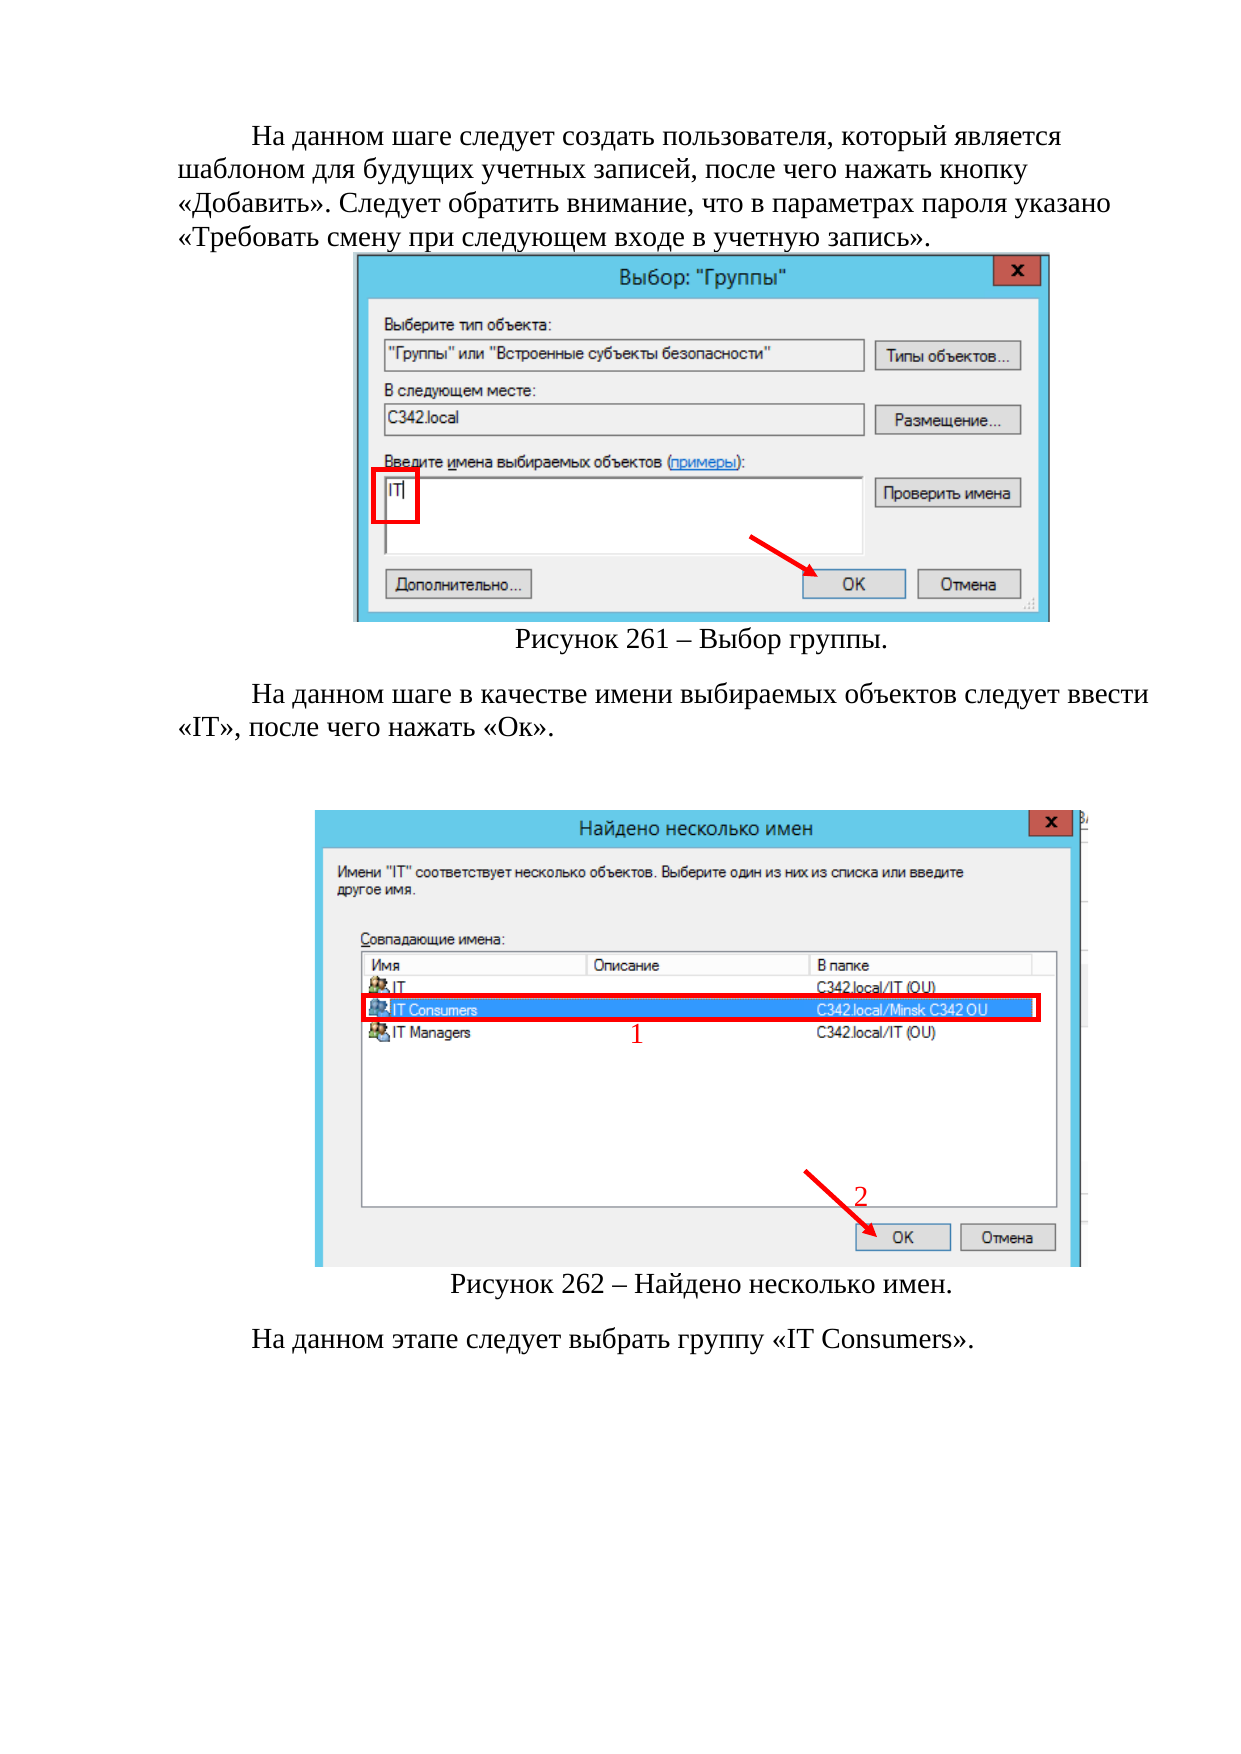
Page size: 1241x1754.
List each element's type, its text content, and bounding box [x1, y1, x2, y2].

text На данном этапе следует выбрать группу «IT Consumers». [177, 1321, 1152, 1354]
text На данном шаге следует создать пользователя, который является шаблоном для будущих учетных записей, после чего нажать кнопку «Добавить». Следует обратить внимание, что в параметрах пароля указано «Требовать смену при следующем входе в учетную запись». [177, 118, 1152, 252]
picture [353, 252, 1050, 622]
picture [314, 810, 1089, 1267]
text На данном шаге в качестве имени выбираемых объектов следует ввести «IT», после чего нажать «Ок». [177, 676, 1152, 743]
